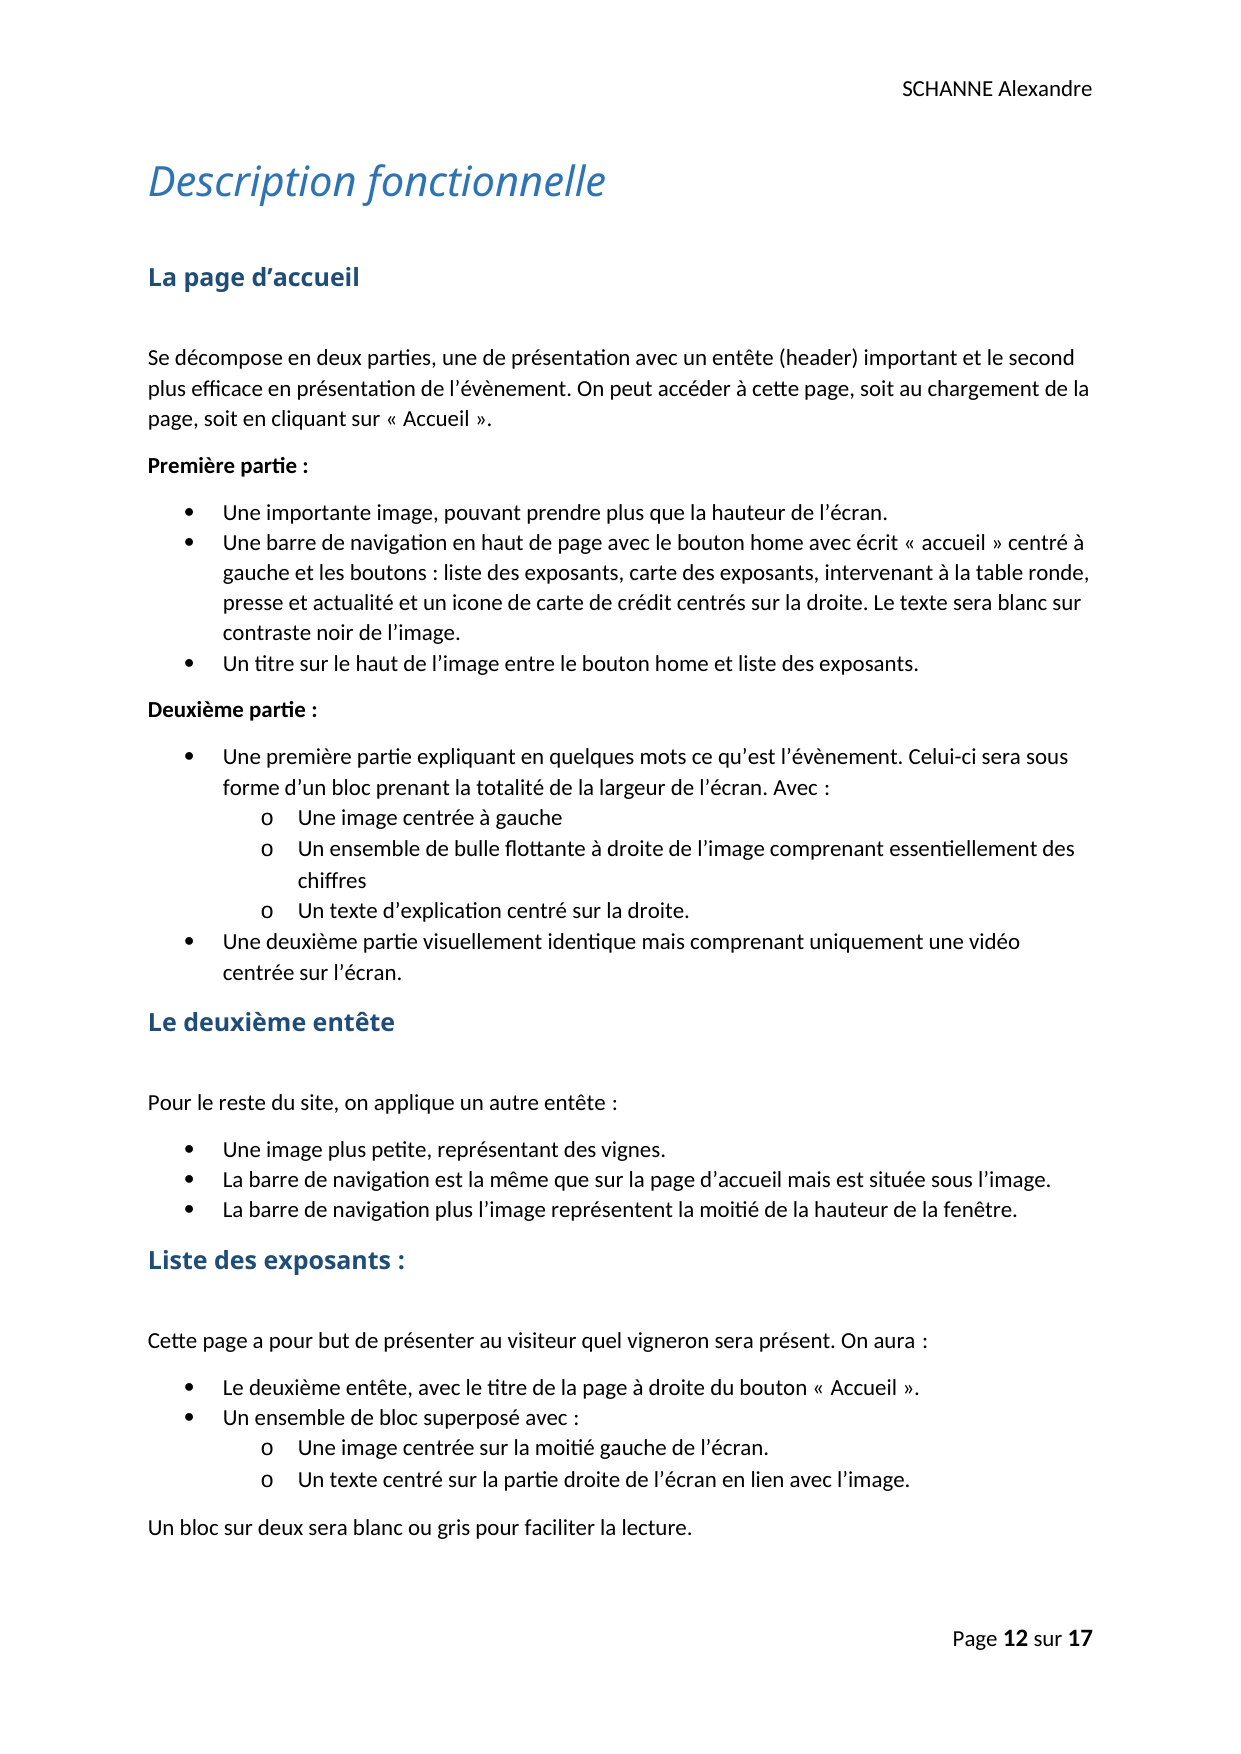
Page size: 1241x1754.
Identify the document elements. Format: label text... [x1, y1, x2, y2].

list Une barre de navigation en haut de page avec le bouton home avec écrit « accueil » centré à gauche et les boutons : liste des exposants, carte des exposants, intervenant à la table ronde, presse et actualité et un icone de carte de crédit centrés sur la droite. Le texte sera blanc sur contraste noir de l’image. [185, 528, 1093, 647]
list Une deuxième partie visuellement identique mais comprenant uniquement une vidéo centrée sur l’écran. [185, 927, 1093, 986]
subtitle La page d’accueil [148, 260, 1093, 294]
text Cette page a pour but de présenter au visiteur quel vigneron sera présent. On aura : [148, 1326, 1093, 1354]
text Un bloc sur deux sera blanc ou gris pour faciliter la lecture. [148, 1513, 1093, 1541]
list La barre de navigation est la même que sur la page d’accueil mais est située sous l’image. [185, 1165, 1093, 1193]
list Une image centrée à gauche [260, 803, 1093, 832]
list Le deuxième entête, avec le titre de la page à droite du bouton « Accueil ». [185, 1373, 1093, 1401]
list La barre de navigation plus l’image représentent la moitié de la hauteur de la fenêtre. [185, 1195, 1093, 1223]
list Une image centrée sur la moitié gauche de l’écran. [260, 1433, 1093, 1462]
list Une image plus petite, représentant des vignes. [185, 1135, 1093, 1163]
subtitle Description fonctionnelle [148, 152, 1093, 208]
subtitle Le deuxième entête [148, 1004, 1093, 1038]
list Une première partie expliquant en quelques mots ce qu’est l’évènement. Celui-ci sera sous forme d’un bloc prenant la totalité de la largeur de l’écran. Avec : [185, 742, 1093, 801]
subtitle Liste des exposants : [148, 1242, 1093, 1276]
list Un ensemble de bloc superposé avec : [185, 1403, 1093, 1431]
list Un titre sur le haut de l’image entre le bouton home et liste des exposants. [185, 649, 1093, 677]
text Deuxième partie : [148, 696, 1093, 724]
list Un texte d’explication centré sur la droite. [260, 896, 1093, 925]
list Un ensemble de bulle flottante à droite de l’image comprenant essentiellement des chiffres [260, 834, 1093, 894]
text Pour le reste du site, on applique un autre entête : [148, 1088, 1093, 1116]
text Se décompose en deux parties, une de présentation avec un entête (header) important et le second plus efficace en présentation de l’évènement. On peut accéder à cette page, soit au chargement de la page, soit en cliquant sur « Accueil ». [148, 343, 1093, 432]
text Première partie : [148, 451, 1093, 479]
list Une importante image, pouvant prendre plus que la hauteur de l’écran. [185, 498, 1093, 526]
list Un texte centré sur la partie droite de l’écran en lien avec l’image. [260, 1465, 1093, 1494]
